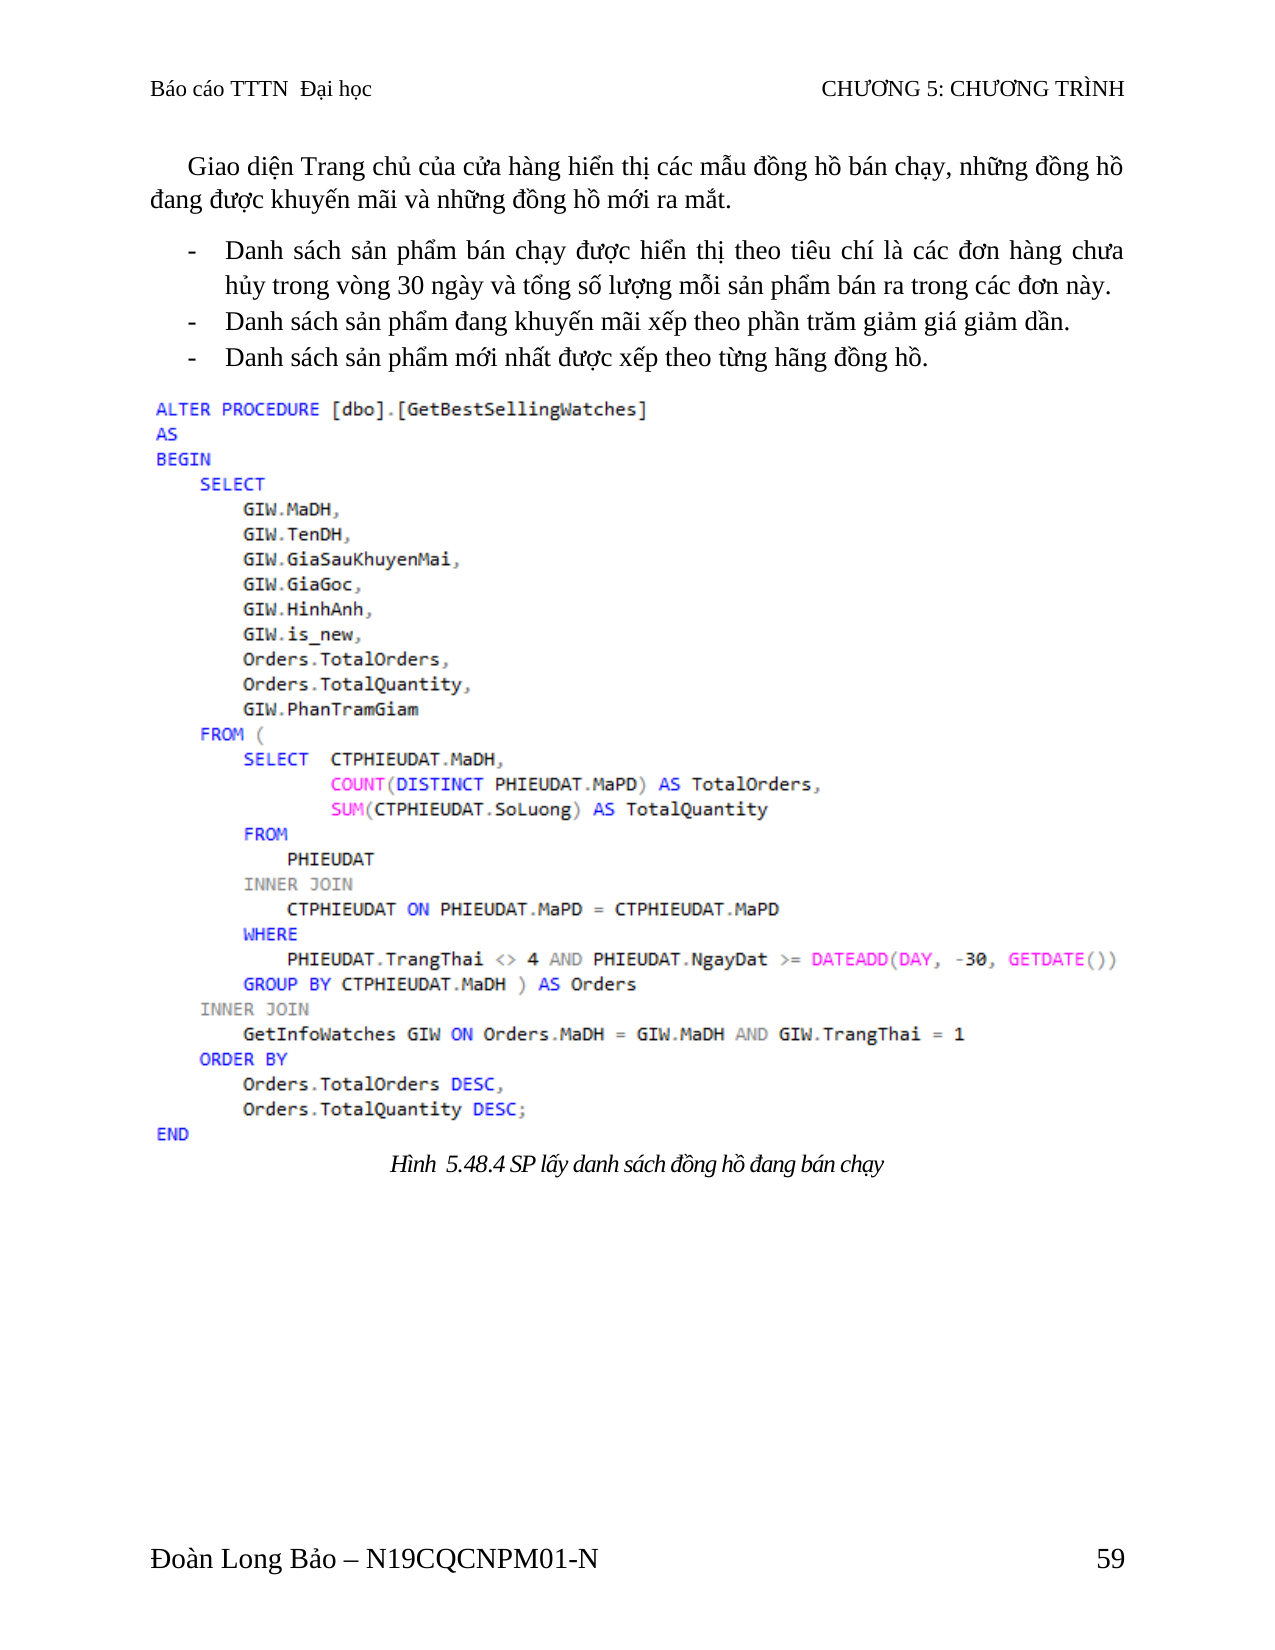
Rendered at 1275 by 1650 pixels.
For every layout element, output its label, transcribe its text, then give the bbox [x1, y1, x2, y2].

text Giao diện Trang chủ của cửa hàng hiển thị các mẫu đồng hồ bán chạy, những đồng hồ đang được khuyến mãi và những đồng hồ mới ra mắt. [150, 150, 1125, 215]
list Danh sách sản phẩm bán chạy được hiển thị theo tiêu chí là các đơn hàng chưa hủy trong vòng 30 ngày và tổng số lượng mỗi sản phẩm bán ra trong các đơn này. [187, 234, 1125, 301]
picture [155, 397, 1125, 1150]
list Danh sách sản phẩm mới nhất được xếp theo từng hãng đồng hồ. [187, 341, 1125, 372]
list Danh sách sản phẩm đang khuyến mãi xếp theo phần trăm giảm giá giảm dần. [187, 305, 1125, 336]
